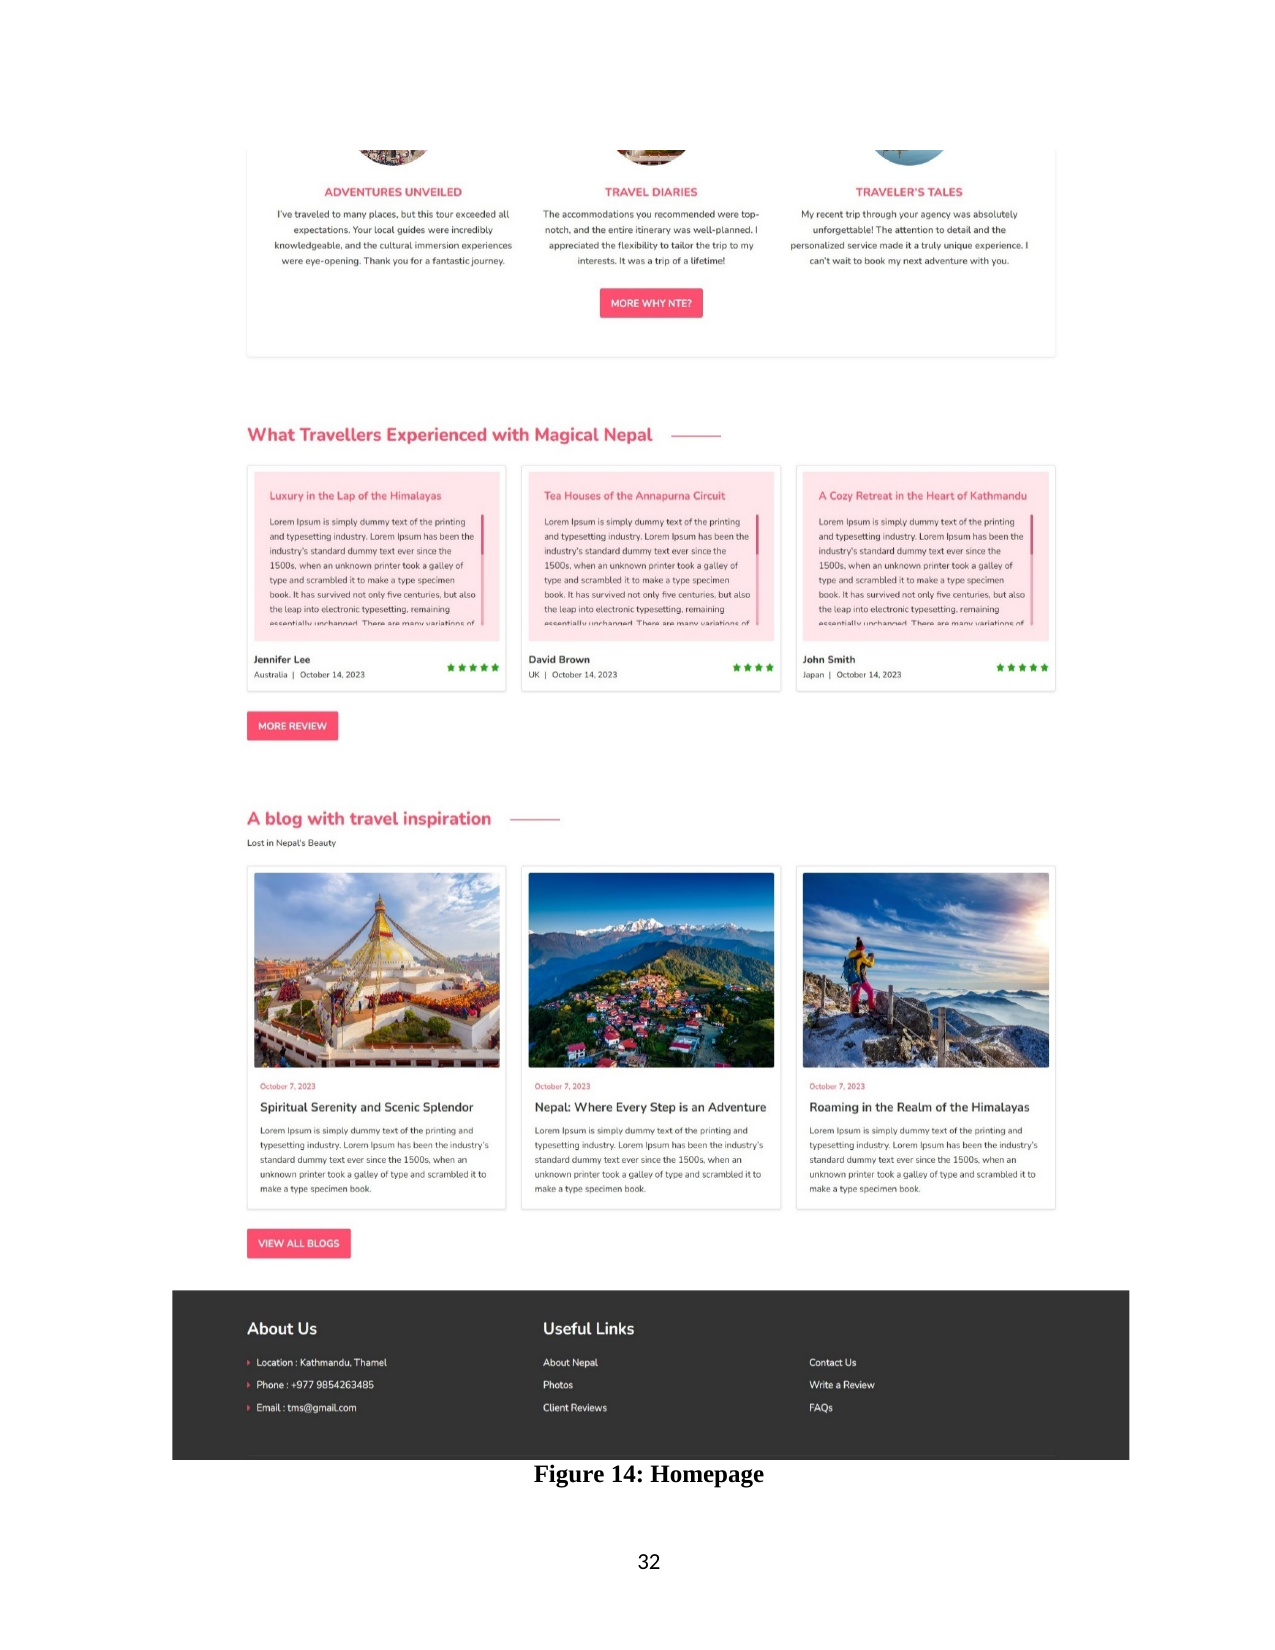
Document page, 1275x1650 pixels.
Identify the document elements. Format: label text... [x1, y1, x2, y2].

picture [172, 150, 1130, 1460]
text Figure 14: Homepage [172, 1460, 1125, 1488]
